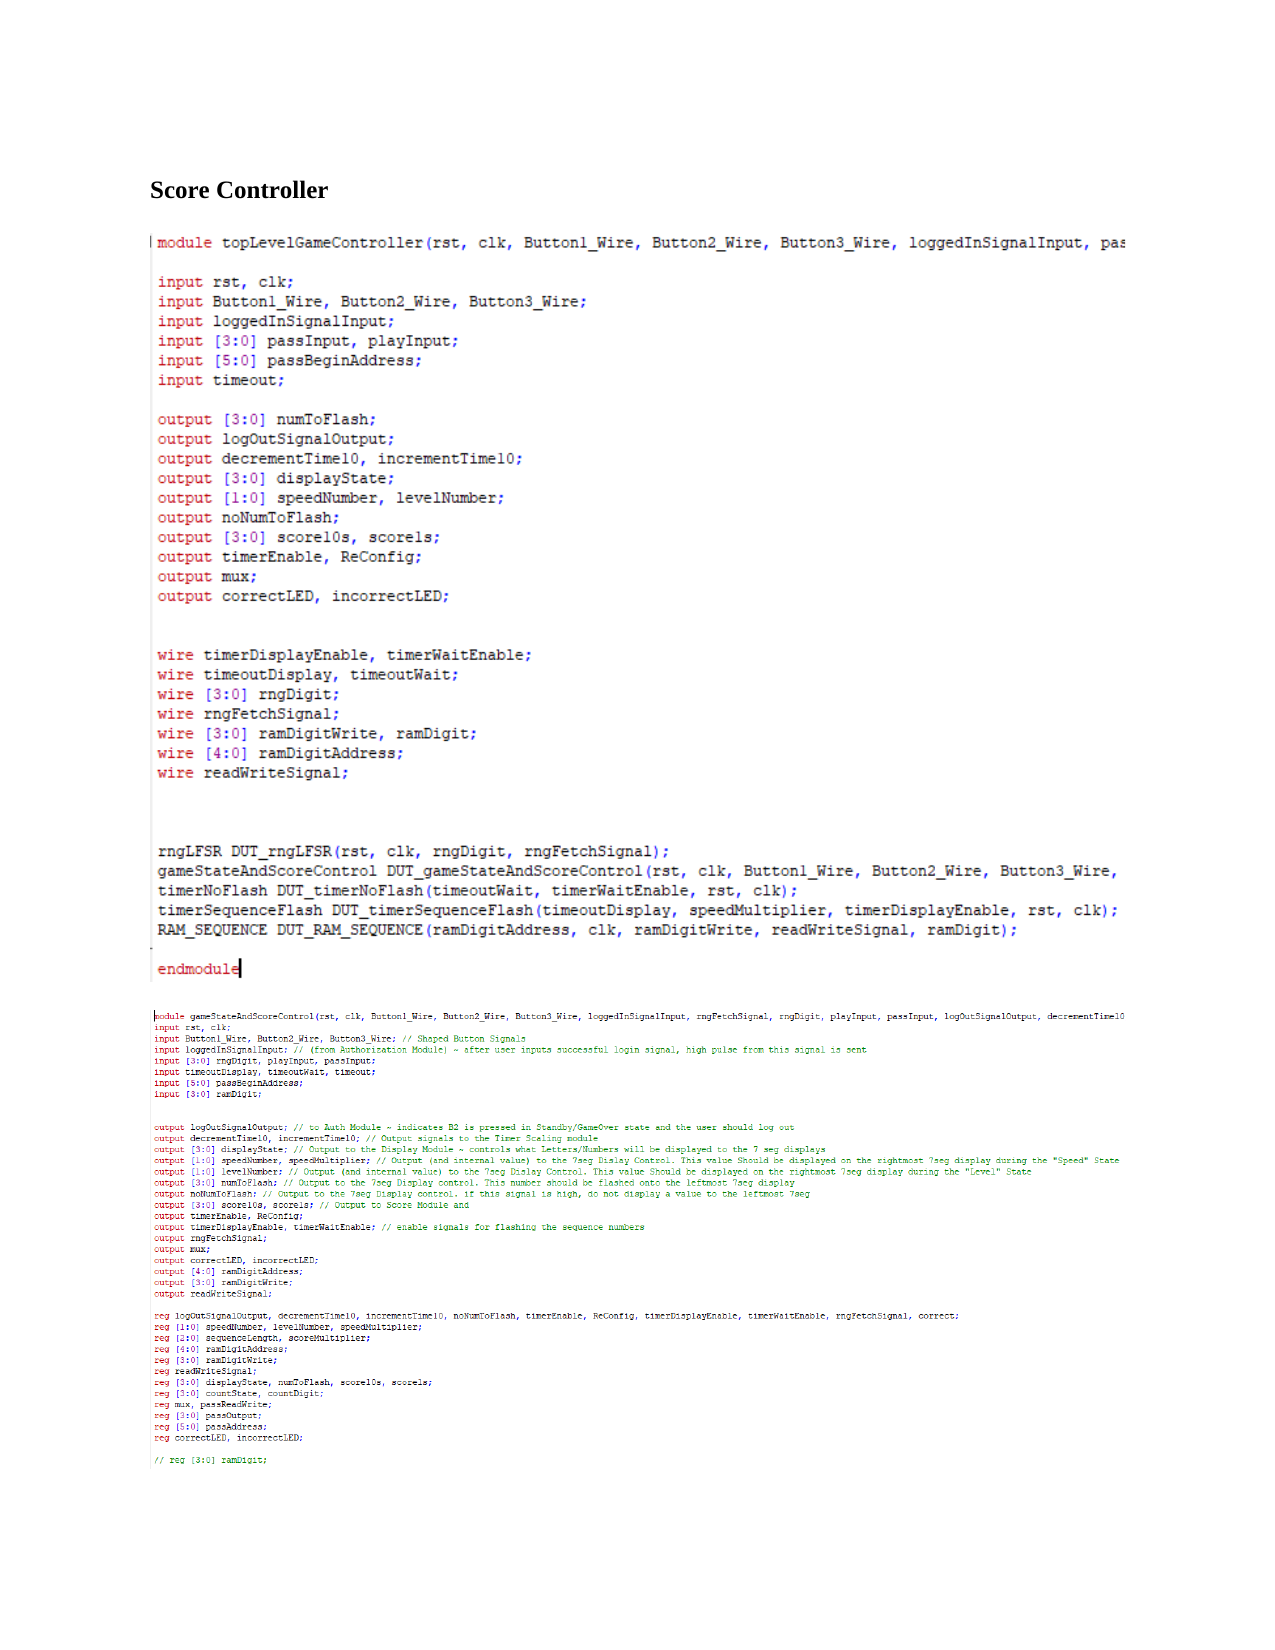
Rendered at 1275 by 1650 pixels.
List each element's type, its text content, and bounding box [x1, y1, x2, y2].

picture [150, 233, 1125, 982]
picture [150, 1010, 1125, 1469]
text Score Controller [150, 175, 1125, 204]
